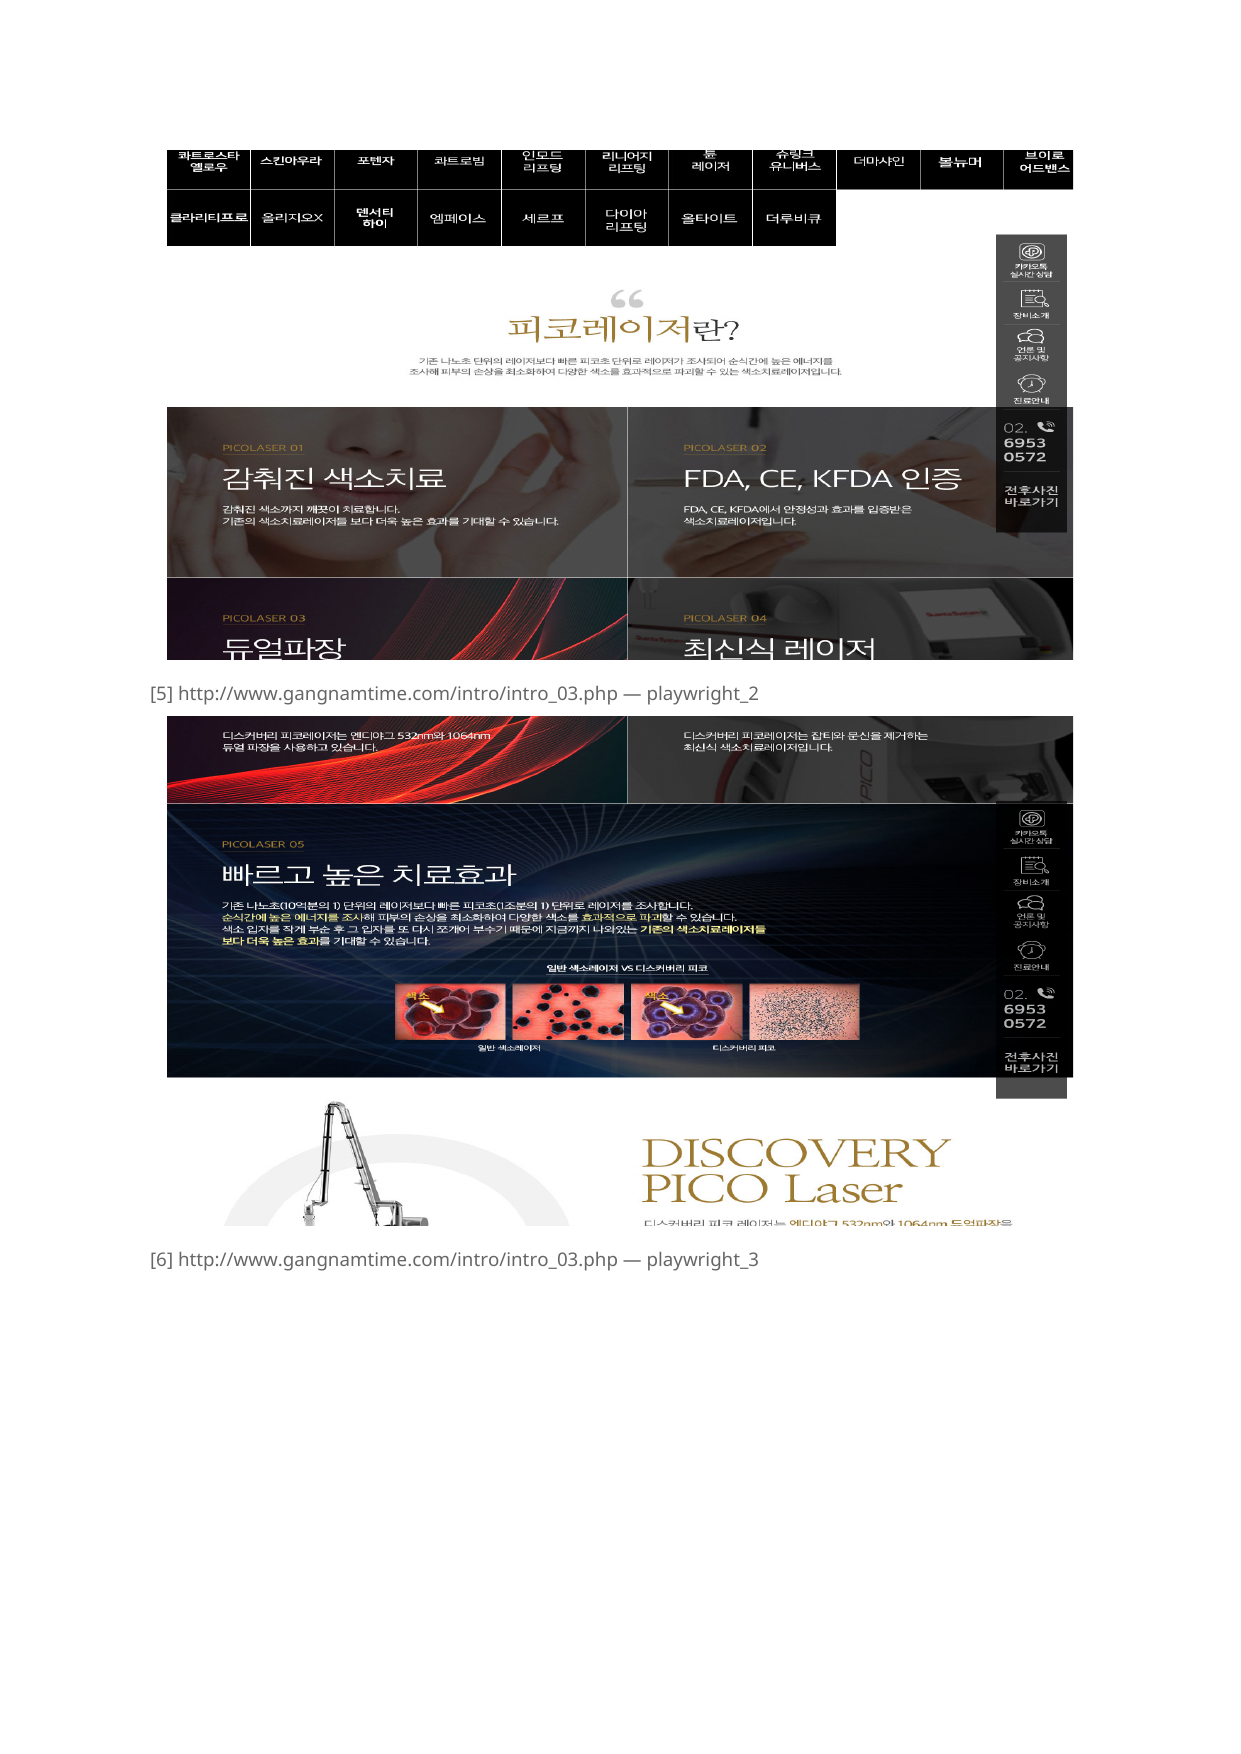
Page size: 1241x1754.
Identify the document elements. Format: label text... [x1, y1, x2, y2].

text [5] http://www.gangnamtime.com/intro/intro_03.php — playwright_2 [150, 680, 1090, 706]
picture [167, 716, 1074, 1226]
text [6] http://www.gangnamtime.com/intro/intro_03.php — playwright_3 [150, 1246, 1090, 1272]
picture [167, 150, 1074, 660]
